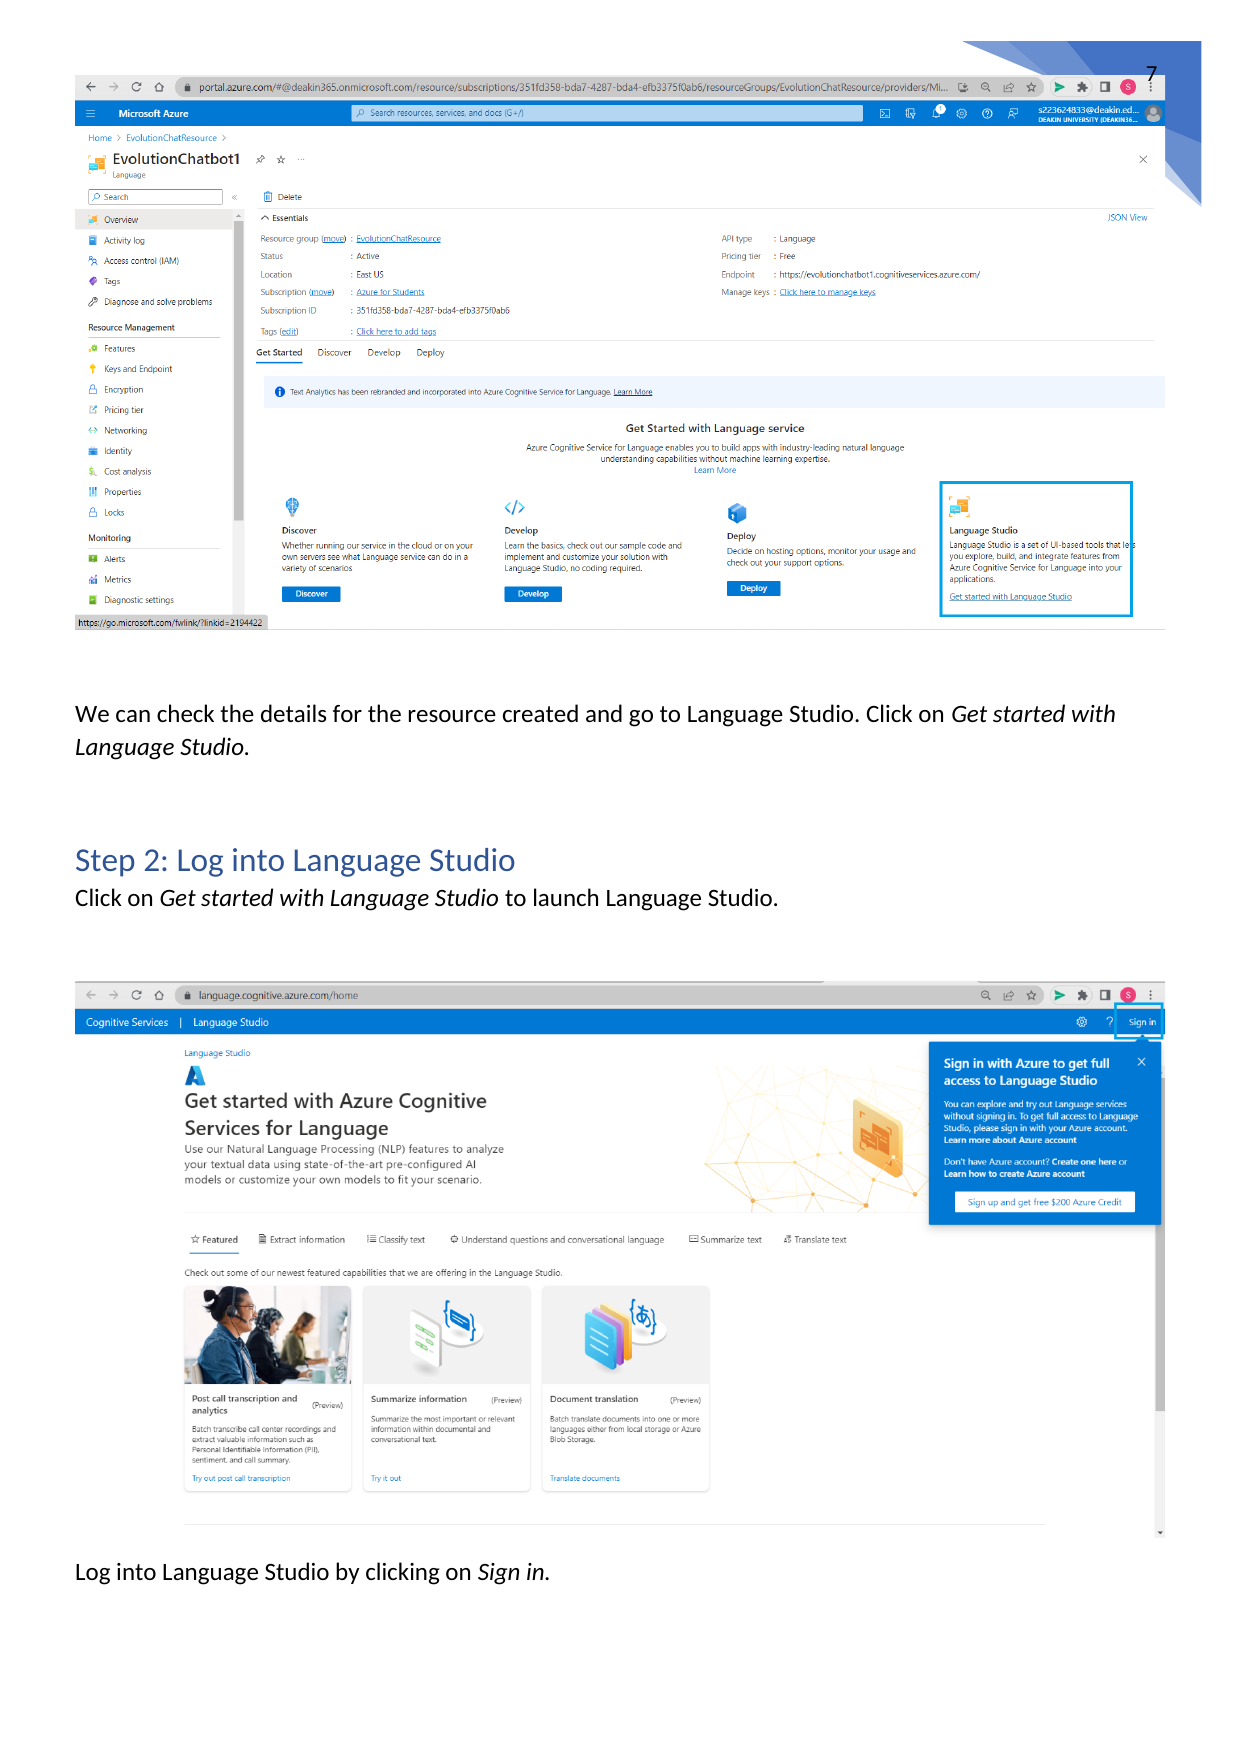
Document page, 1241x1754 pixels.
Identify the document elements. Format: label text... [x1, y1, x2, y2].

text We can check the details for the resource created and go to Language Studio. Click on Get started with Language Studio. [75, 698, 1165, 762]
subtitle Step 2: Log into Language Studio [75, 838, 1165, 879]
picture [75, 41, 1202, 630]
text Click on Get started with Language Studio to launch Language Studio. [75, 882, 1165, 913]
text Log into Language Studio by clicking on Sign in. [75, 1556, 1165, 1587]
picture [75, 981, 1166, 1538]
